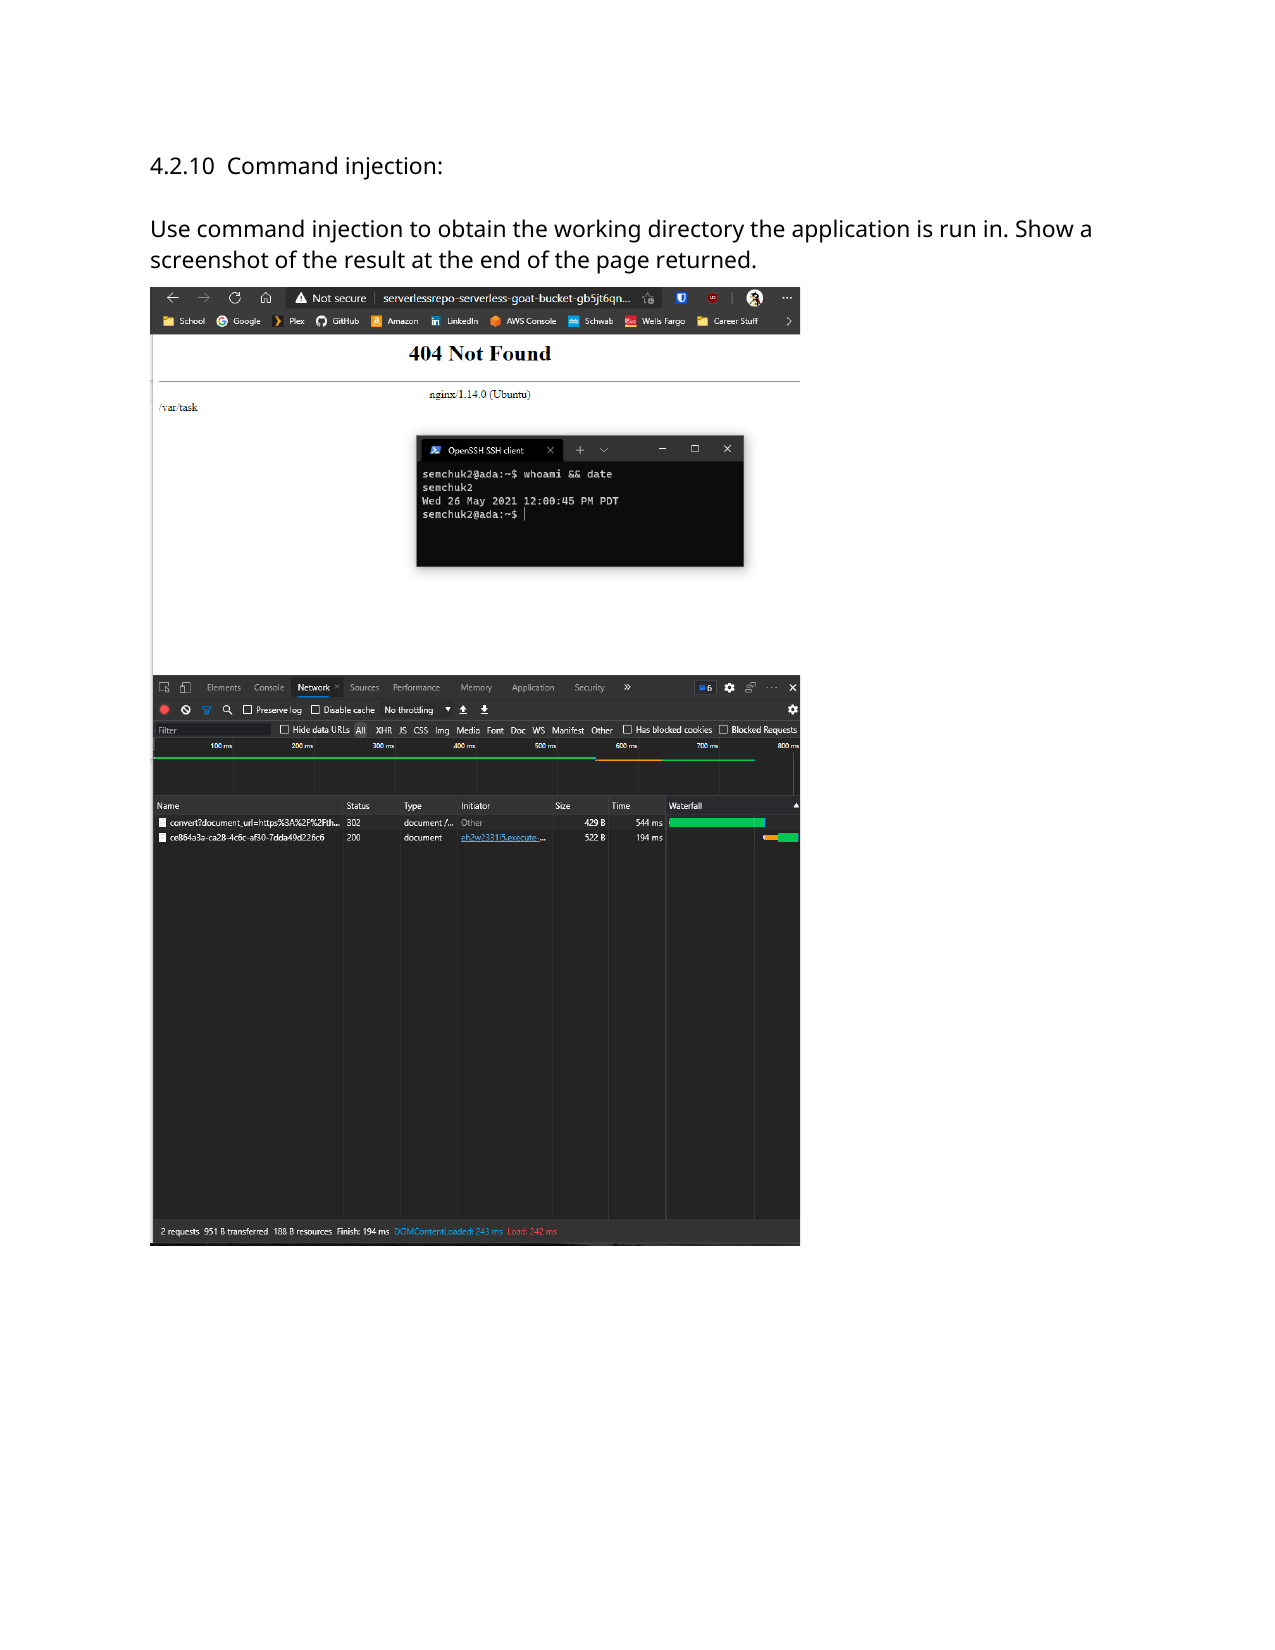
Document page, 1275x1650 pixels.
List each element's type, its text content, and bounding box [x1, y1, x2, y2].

text Use command injection to obtain the working directory the application is run in. Show a screenshot of the result at the end of the page returned. [150, 212, 1125, 275]
text 4.2.10 Command injection: [150, 150, 1125, 181]
picture [150, 287, 801, 1246]
